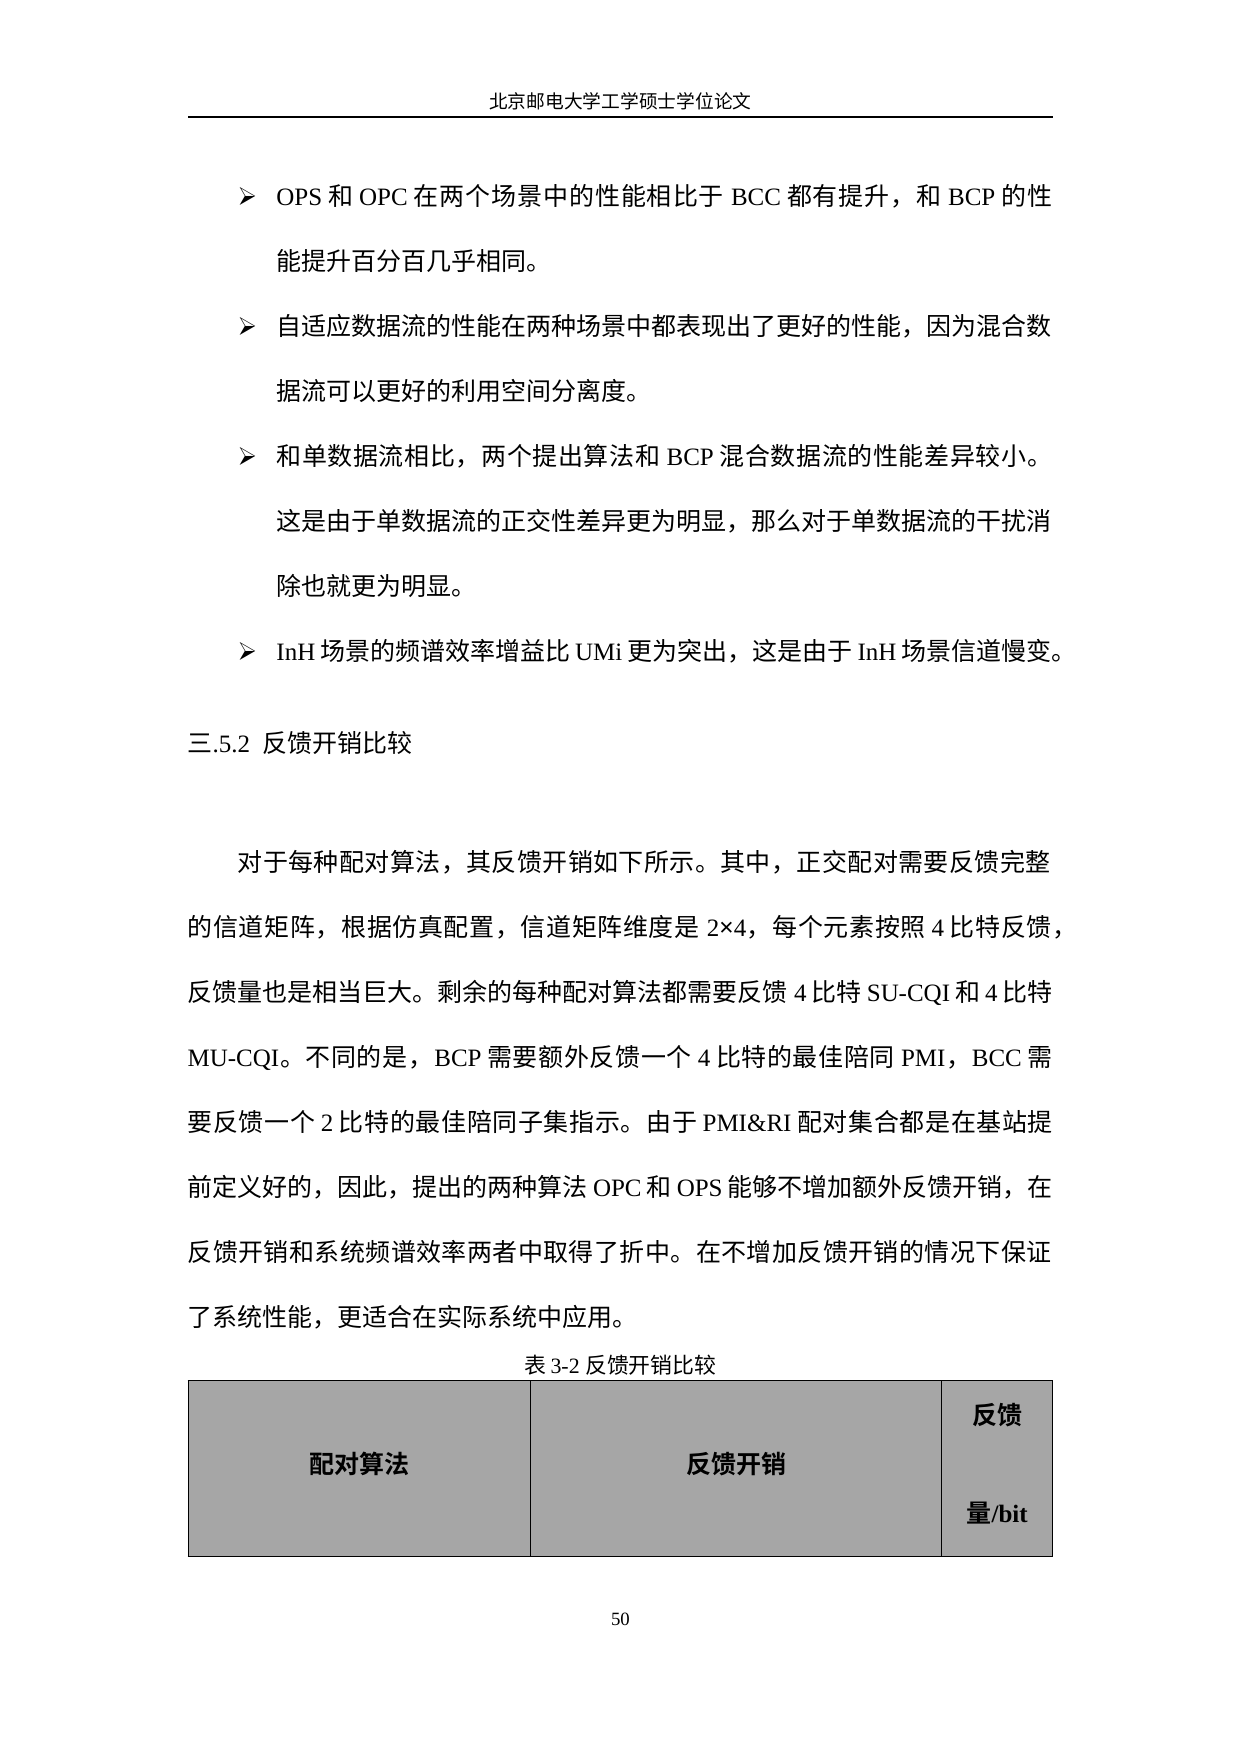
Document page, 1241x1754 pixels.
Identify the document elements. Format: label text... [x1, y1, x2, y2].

list OPS和OPC在两个场景中的性能相比于BCC都有提升，和BCP的性能提升百分百几乎相同。 [237, 162, 1053, 292]
table_header 配对算法 [189, 1381, 530, 1556]
subtitle 反馈开销比较 [187, 709, 1053, 774]
list 自适应数据流的性能在两种场景中都表现出了更好的性能，因为混合数据流可以更好的利用空间分离度。 [237, 292, 1053, 422]
list InH场景的频谱效率增益比UMi更为突出，这是由于InH场景信道慢变。 [237, 617, 1053, 682]
list 和单数据流相比，两个提出算法和BCP混合数据流的性能差异较小。这是由于单数据流的正交性差异更为明显，那么对于单数据流的干扰消除也就更为明显。 [237, 422, 1053, 617]
table_header 反馈开销 [531, 1381, 941, 1556]
text 对于每种配对算法，其反馈开销如下所示。其中，正交配对需要反馈完整的信道矩阵，根据仿真配置，信道矩阵维度是2×4，每个元素按照4比特反馈，反馈量也是相当巨大。剩余的每种配对算法都需要反馈4比特SU-CQI和4比特MU-CQI。不同的是，BCP需要额外反馈一个4比特的最佳陪同PMI，BCC需要反馈一个2比特的最佳陪同子集指示。由于PMI&RI配对集合都是在基站提前定义好的，因此，提出的两种算法OPC和OPS能够不增加额外反馈开销，在反馈开销和系统频谱效率两者中取得了折中。在不增加反馈开销的情况下保证了系统性能，更适合在实际系统中应用。 [187, 828, 1053, 1348]
table_header 反馈量/bit [942, 1381, 1052, 1556]
text 表3-2 反馈开销比较 [187, 1348, 1053, 1380]
